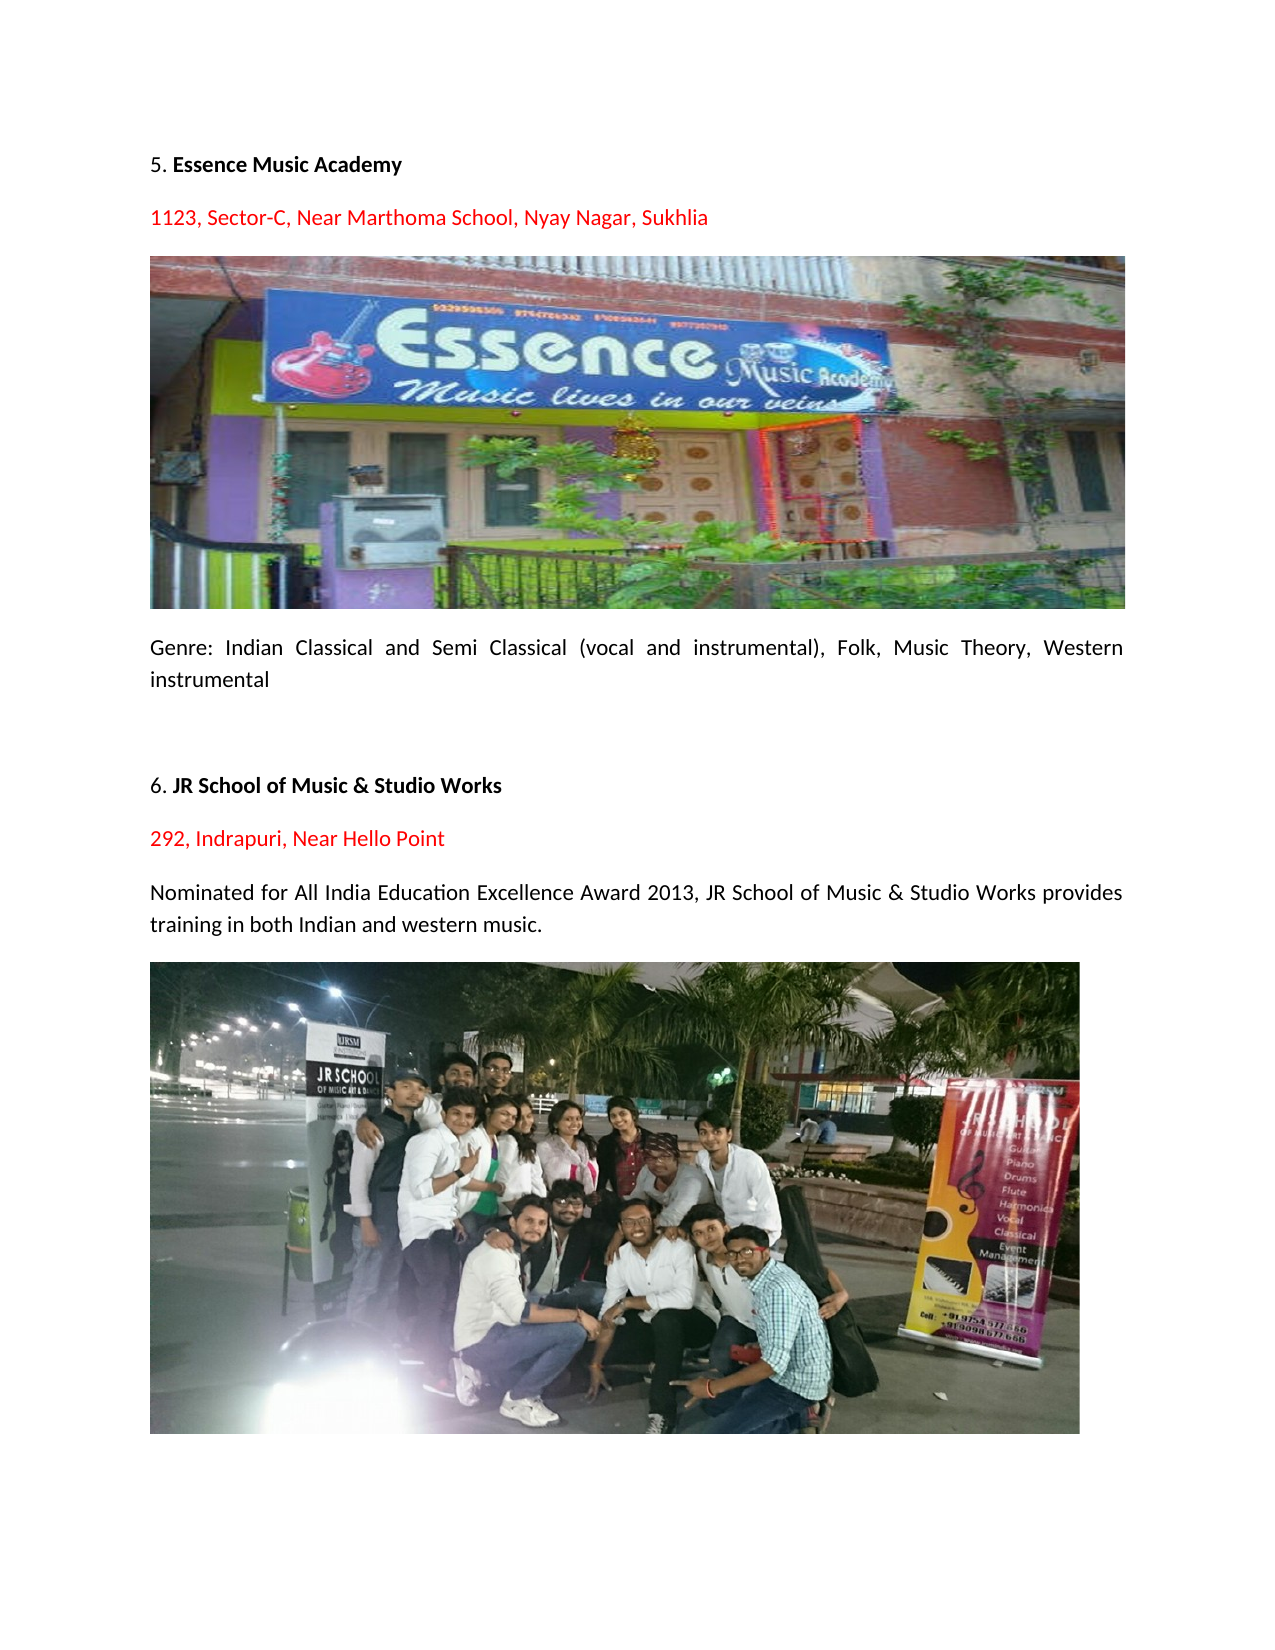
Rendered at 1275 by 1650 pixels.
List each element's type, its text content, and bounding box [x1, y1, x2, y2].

text 1123, Sector-C, Near Marthoma School, Nyay Nagar, Sukhlia [150, 203, 1125, 231]
picture [150, 962, 1080, 1434]
text 292, Indrapuri, Near Hello Point [150, 824, 1125, 853]
text Genre: Indian Classical and Semi Classical (vocal and instrumental), Folk, Music Theory, Western instrumental [150, 633, 1125, 693]
text 6. JR School of Music & Studio Works [150, 772, 1125, 799]
text 5. Essence Music Academy [150, 150, 1125, 178]
picture [150, 256, 1125, 609]
text Nominated for All India Education Excellence Award 2013, JR School of Music & Studio Works provides training in both Indian and western music. [150, 878, 1125, 938]
